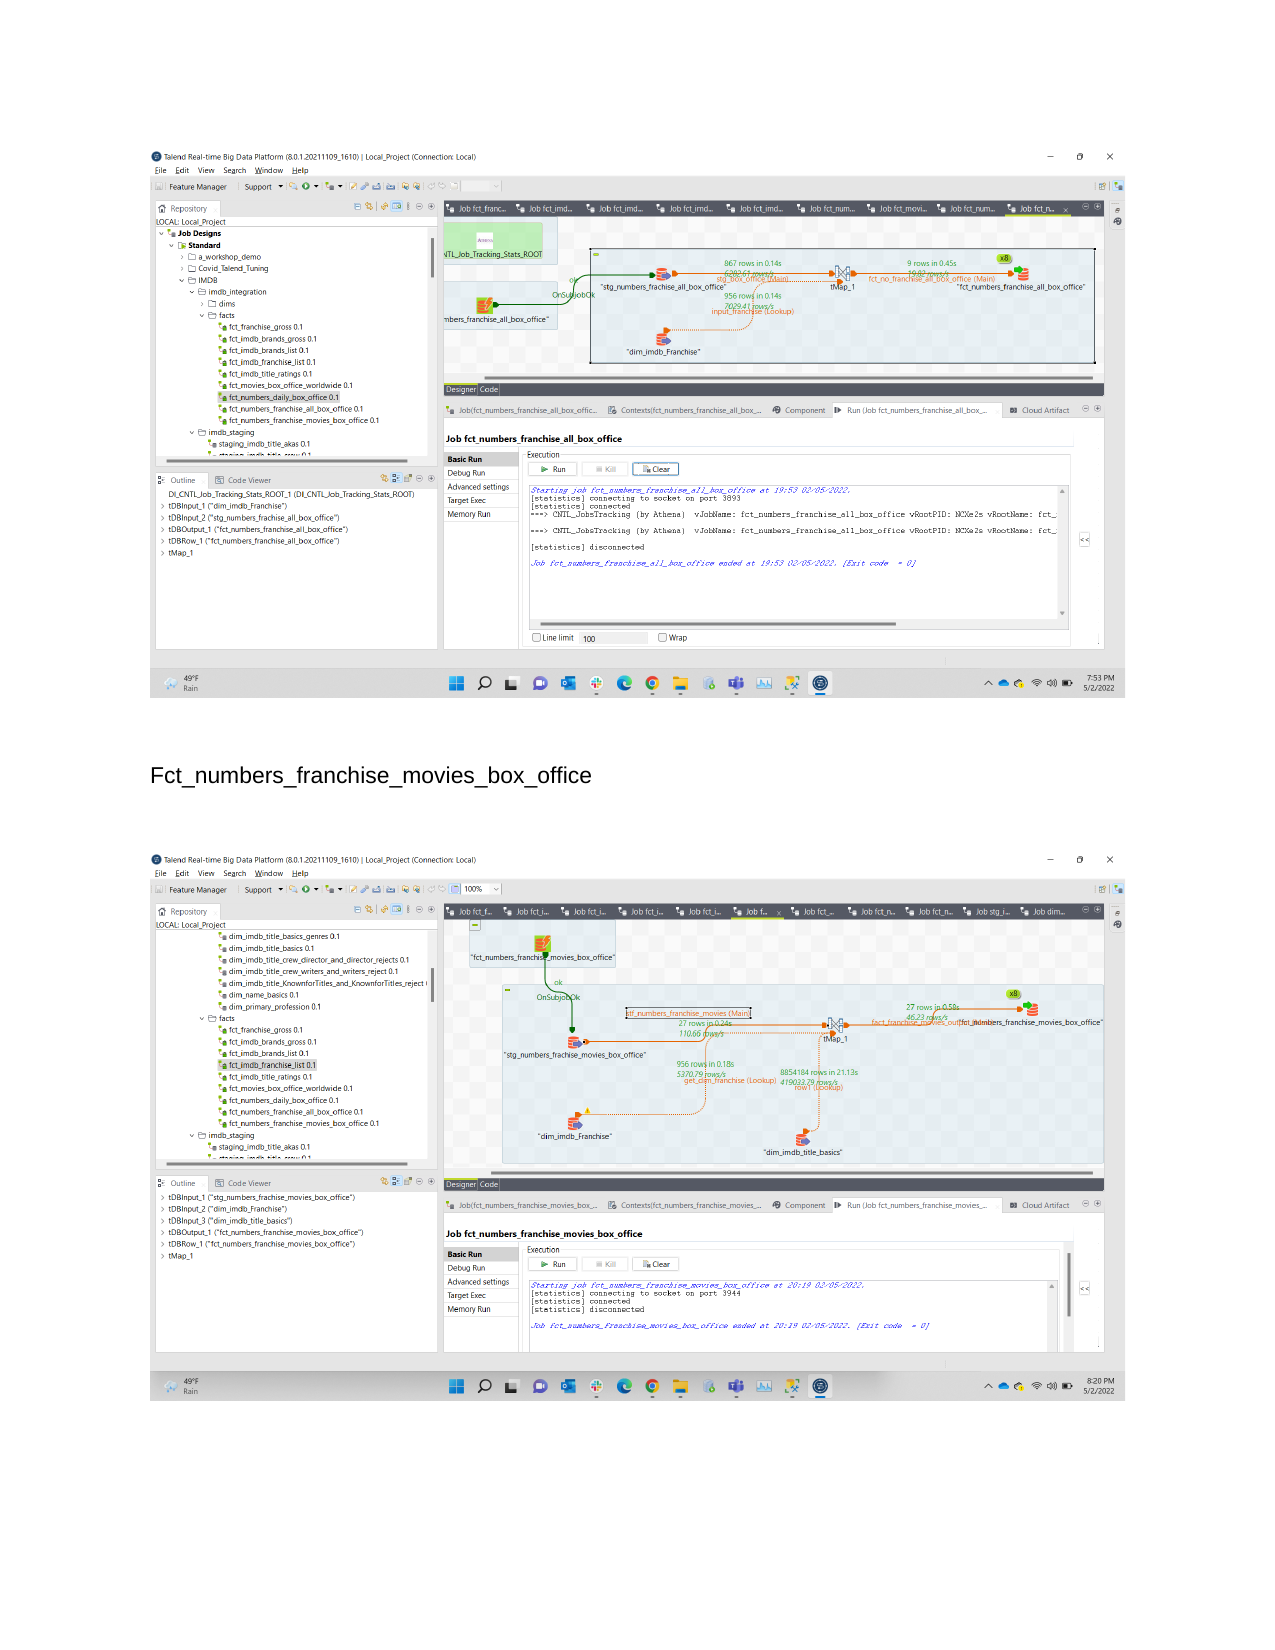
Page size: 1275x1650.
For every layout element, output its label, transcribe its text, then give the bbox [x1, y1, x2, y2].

picture [150, 150, 1125, 698]
text Fct_numbers_franchise_movies_box_office [150, 762, 1125, 788]
picture [150, 852, 1125, 1401]
